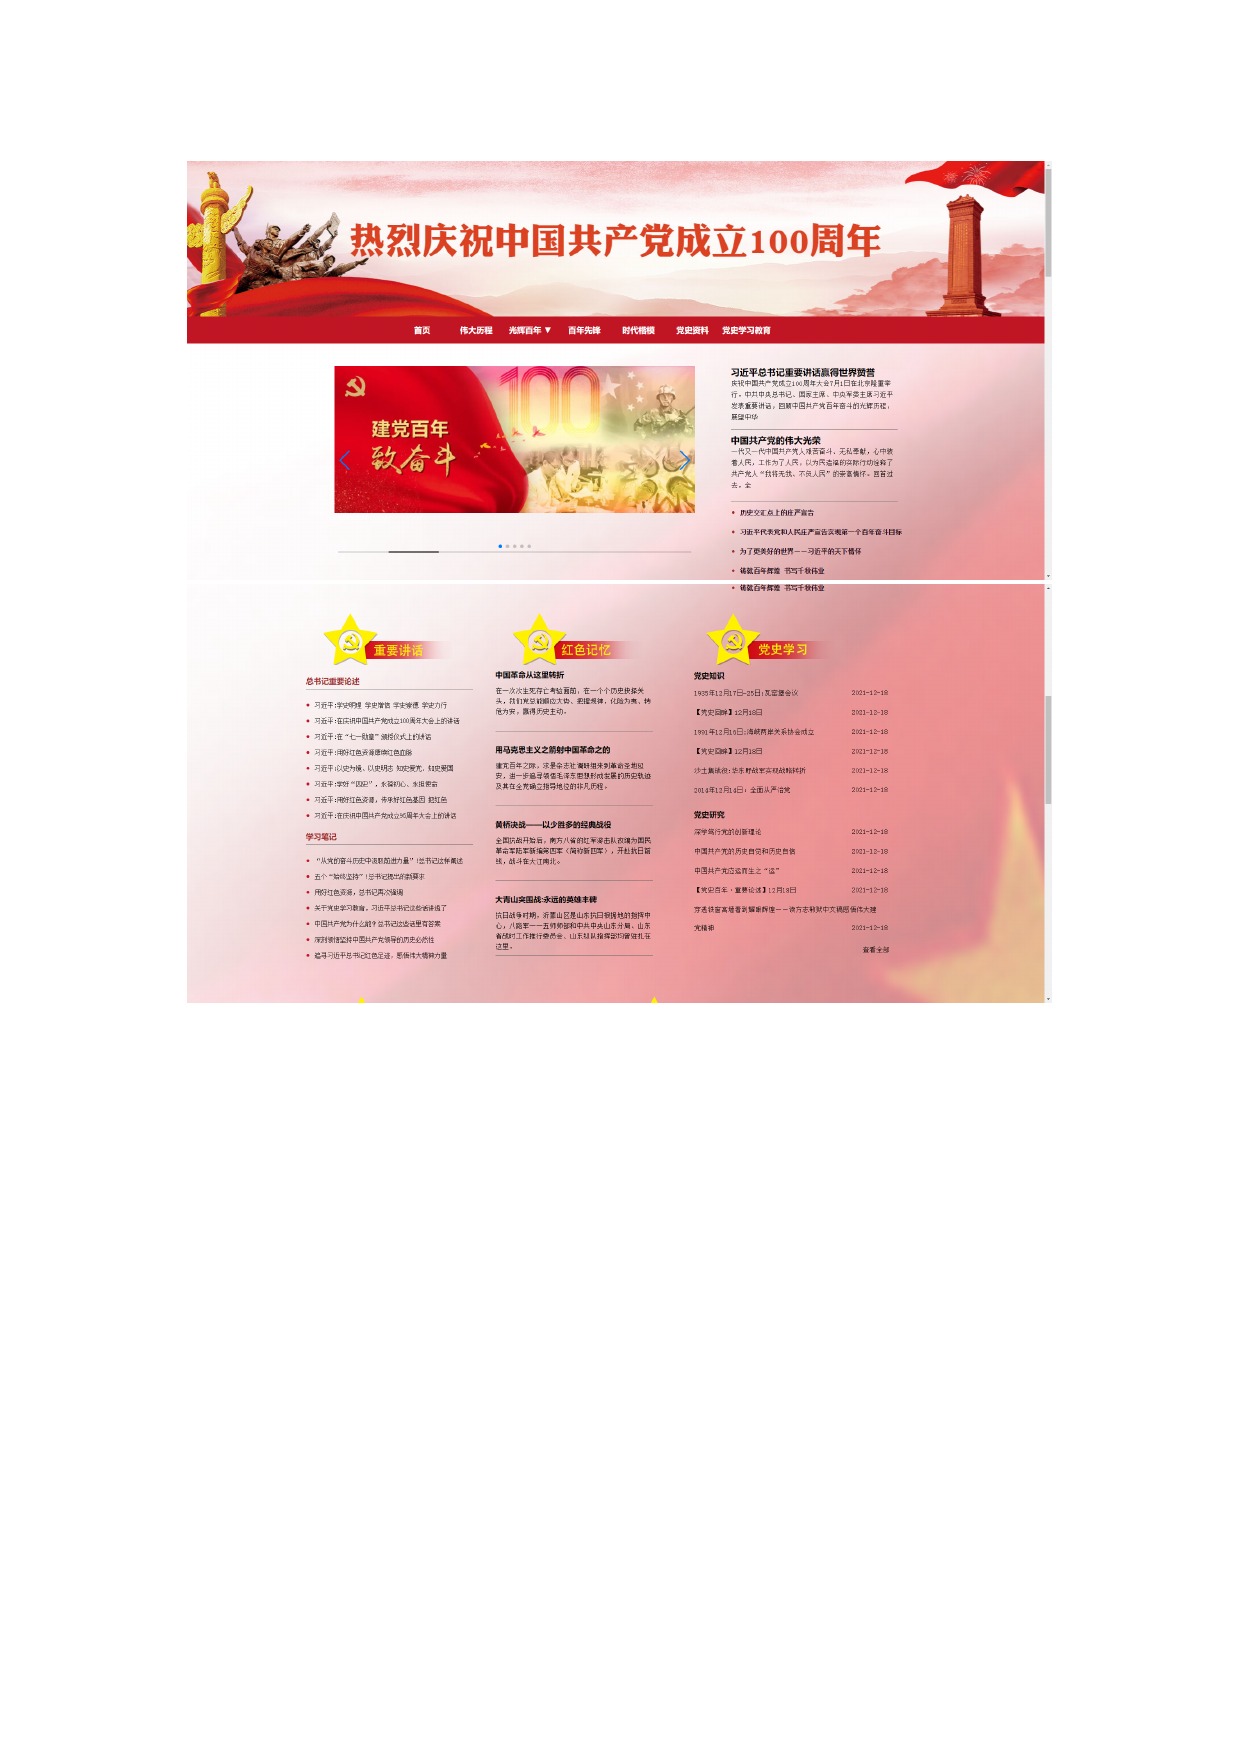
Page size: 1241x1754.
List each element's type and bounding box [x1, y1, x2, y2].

picture [187, 584, 1052, 1003]
picture [187, 161, 1052, 580]
